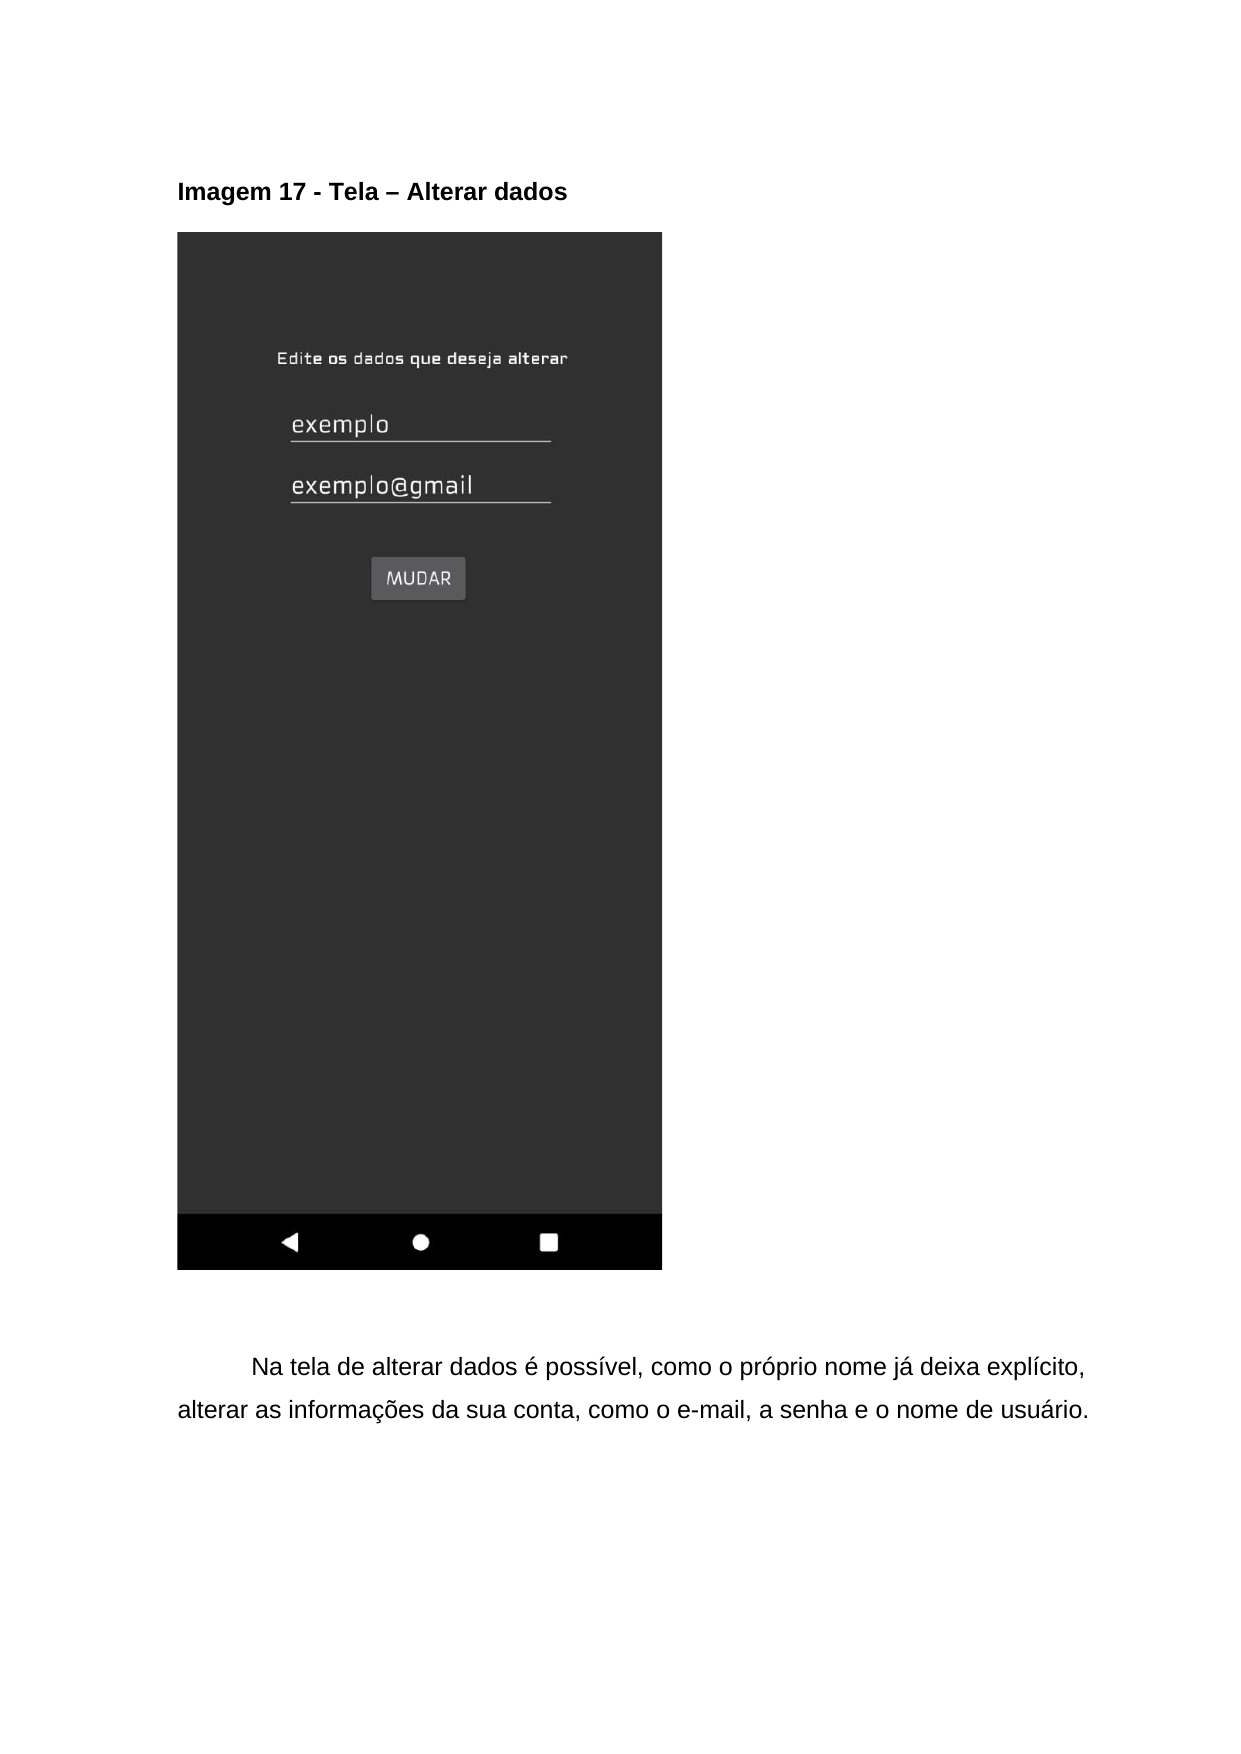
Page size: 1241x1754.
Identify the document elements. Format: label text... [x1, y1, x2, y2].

text Imagem 17 - Tela – Alterar dados [177, 177, 1122, 206]
picture [177, 232, 663, 1270]
text Na tela de alterar dados é possível, como o próprio nome já deixa explícito, alterar as informações da sua conta, como o e-mail, a senha e o nome de usuário. [177, 1352, 1122, 1424]
